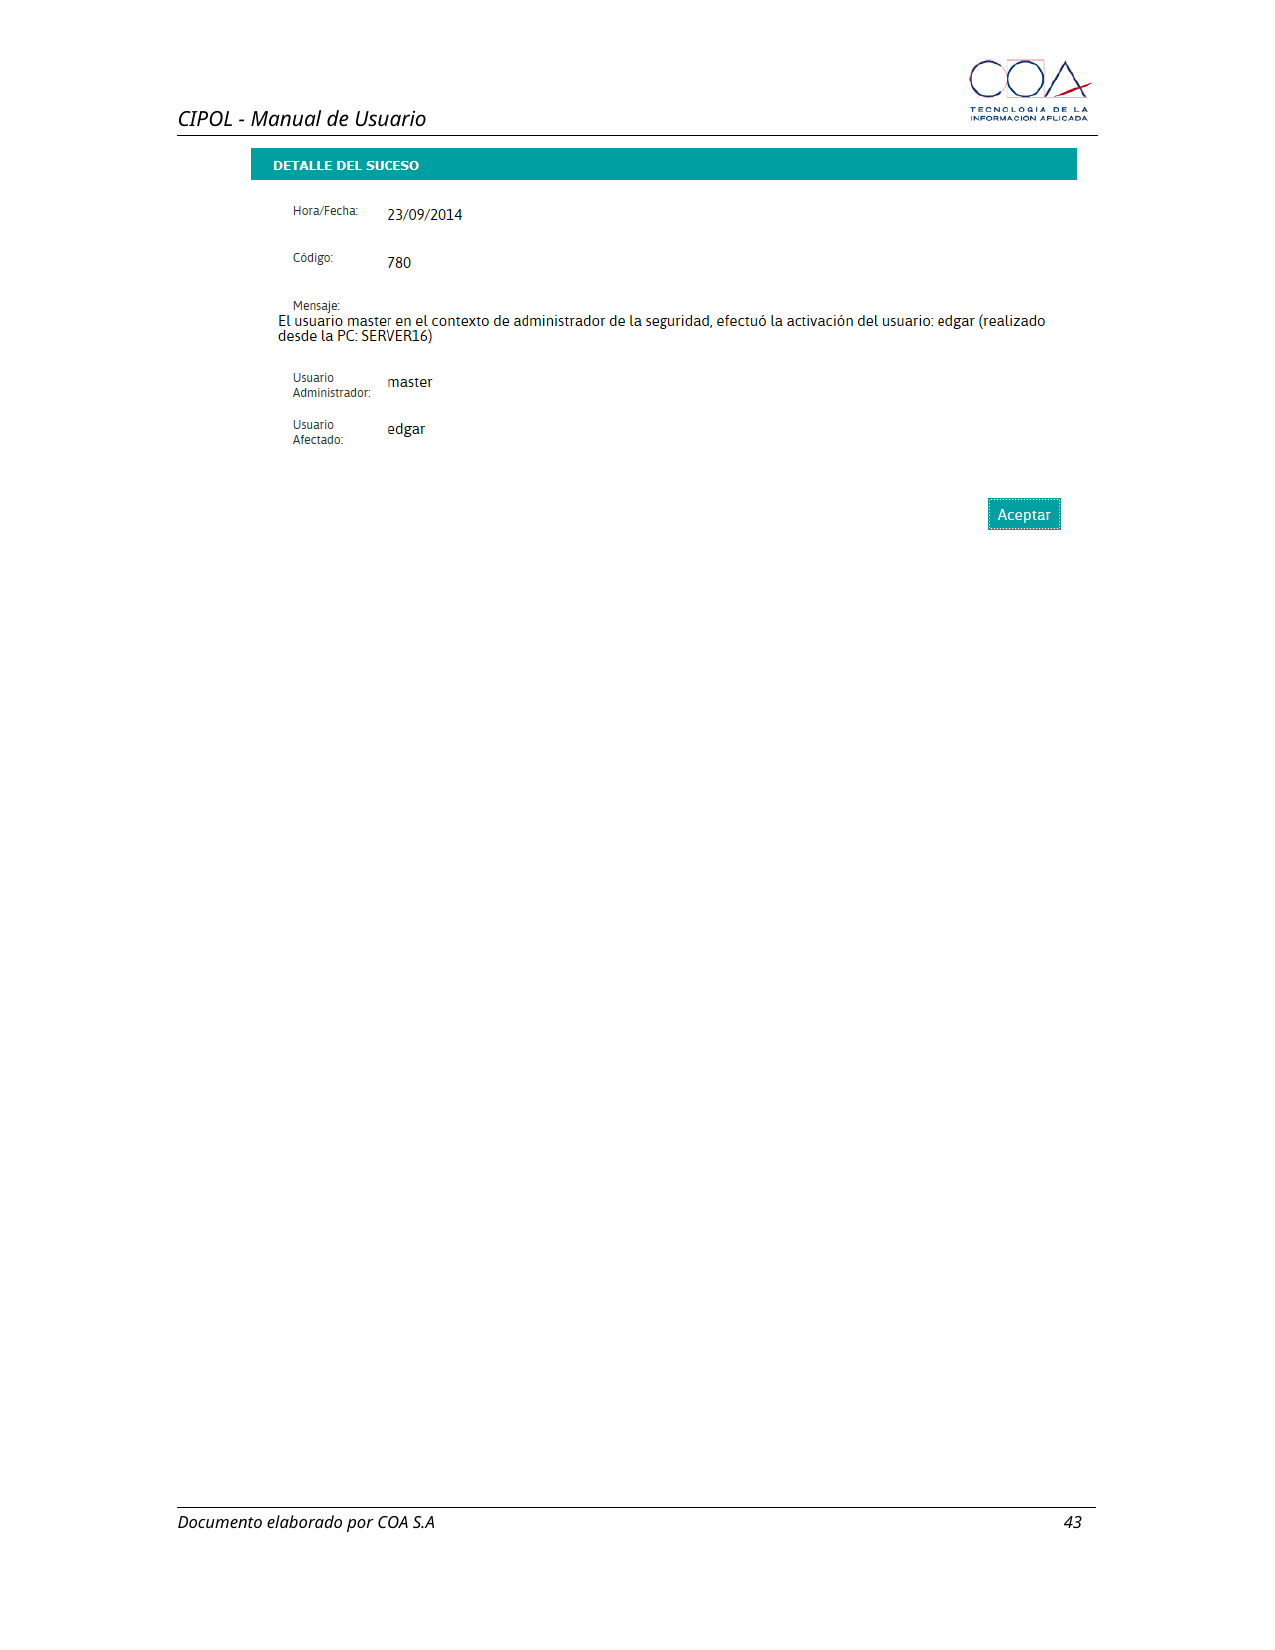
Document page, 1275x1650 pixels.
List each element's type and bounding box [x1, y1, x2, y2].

picture [964, 49, 1096, 127]
picture [251, 147, 1078, 541]
